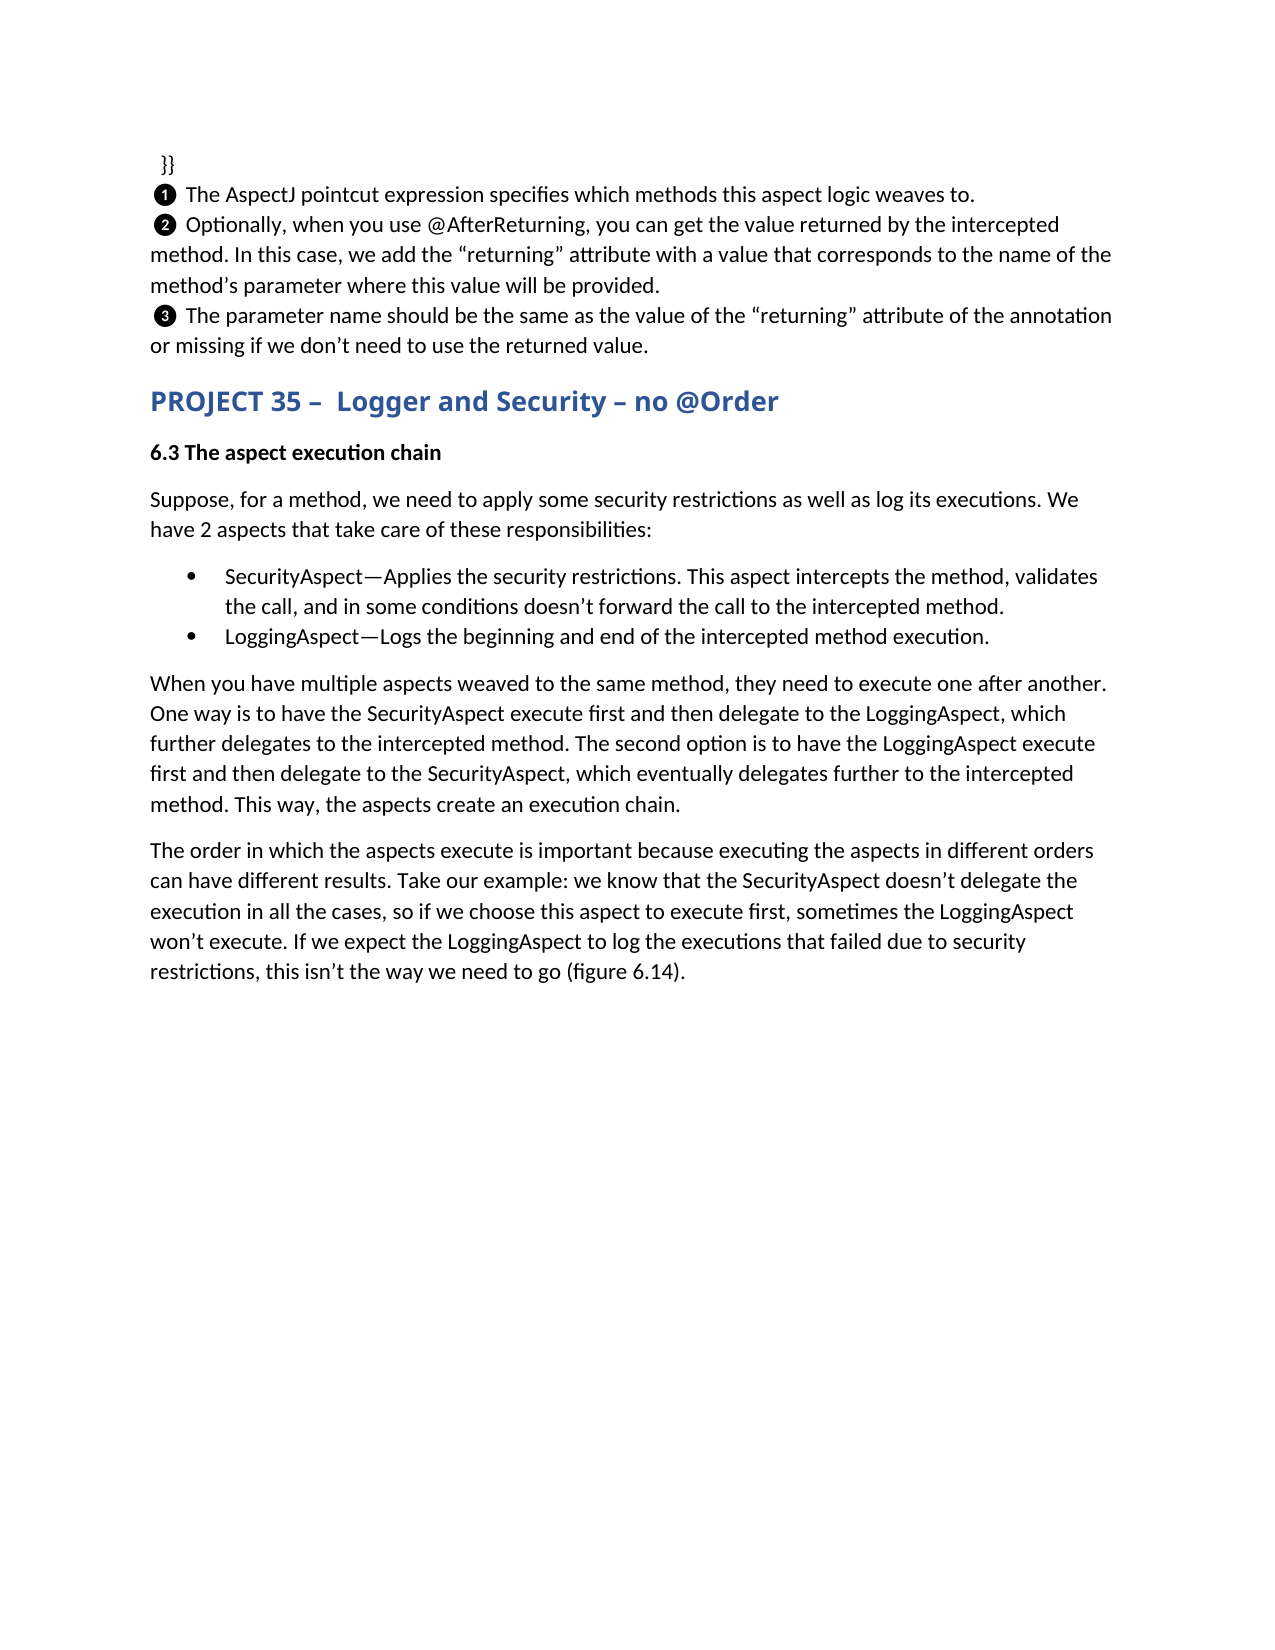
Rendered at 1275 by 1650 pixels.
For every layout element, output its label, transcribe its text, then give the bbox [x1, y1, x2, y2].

text 6.3 The aspect execution chain [150, 438, 1125, 466]
text }} [150, 150, 1125, 178]
list LoggingAspect—Logs the beginning and end of the intercepted method execution. [187, 622, 1125, 650]
text ❷ Optionally, when you use @AfterReturning, you can get the value returned by the intercepted method. In this case, we add the “returning” attribute with a value that corresponds to the name of the method’s parameter where this value will be provided. [150, 210, 1125, 299]
text Suppose, for a method, we need to apply some security restrictions as well as log its executions. We have 2 aspects that take care of these responsibilities: [150, 485, 1125, 543]
list SecurityAspect—Applies the security restrictions. This aspect intercepts the method, validates the call, and in some conditions doesn’t forward the call to the intercepted method. [187, 562, 1125, 620]
text ❶ The AspectJ pointcut expression specifies which methods this aspect logic weaves to. [150, 180, 1125, 208]
text When you have multiple aspects weaved to the same method, they need to execute one after another. One way is to have the SecurityAspect execute first and then delegate to the LoggingAspect, which further delegates to the intercepted method. The second option is to have the LoggingAspect execute first and then delegate to the SecurityAspect, which eventually delegates further to the intercepted method. This way, the aspects create an execution chain. [150, 669, 1125, 818]
text ❸ The parameter name should be the same as the value of the “returning” attribute of the annotation or missing if we don’t need to use the returned value. [150, 301, 1125, 359]
text The order in which the aspects execute is important because executing the aspects in different orders can have different results. Take our example: we know that the SecurityAspect doesn’t delegate the execution in all the cases, so if we choose this aspect to execute first, sometimes the LoggingAspect won’t execute. If we expect the LoggingAspect to log the executions that failed due to security restrictions, this isn’t the way we need to go (figure 6.14). [150, 836, 1125, 985]
text PROJECT 35 – Logger and Security – no @Order [150, 382, 1125, 419]
